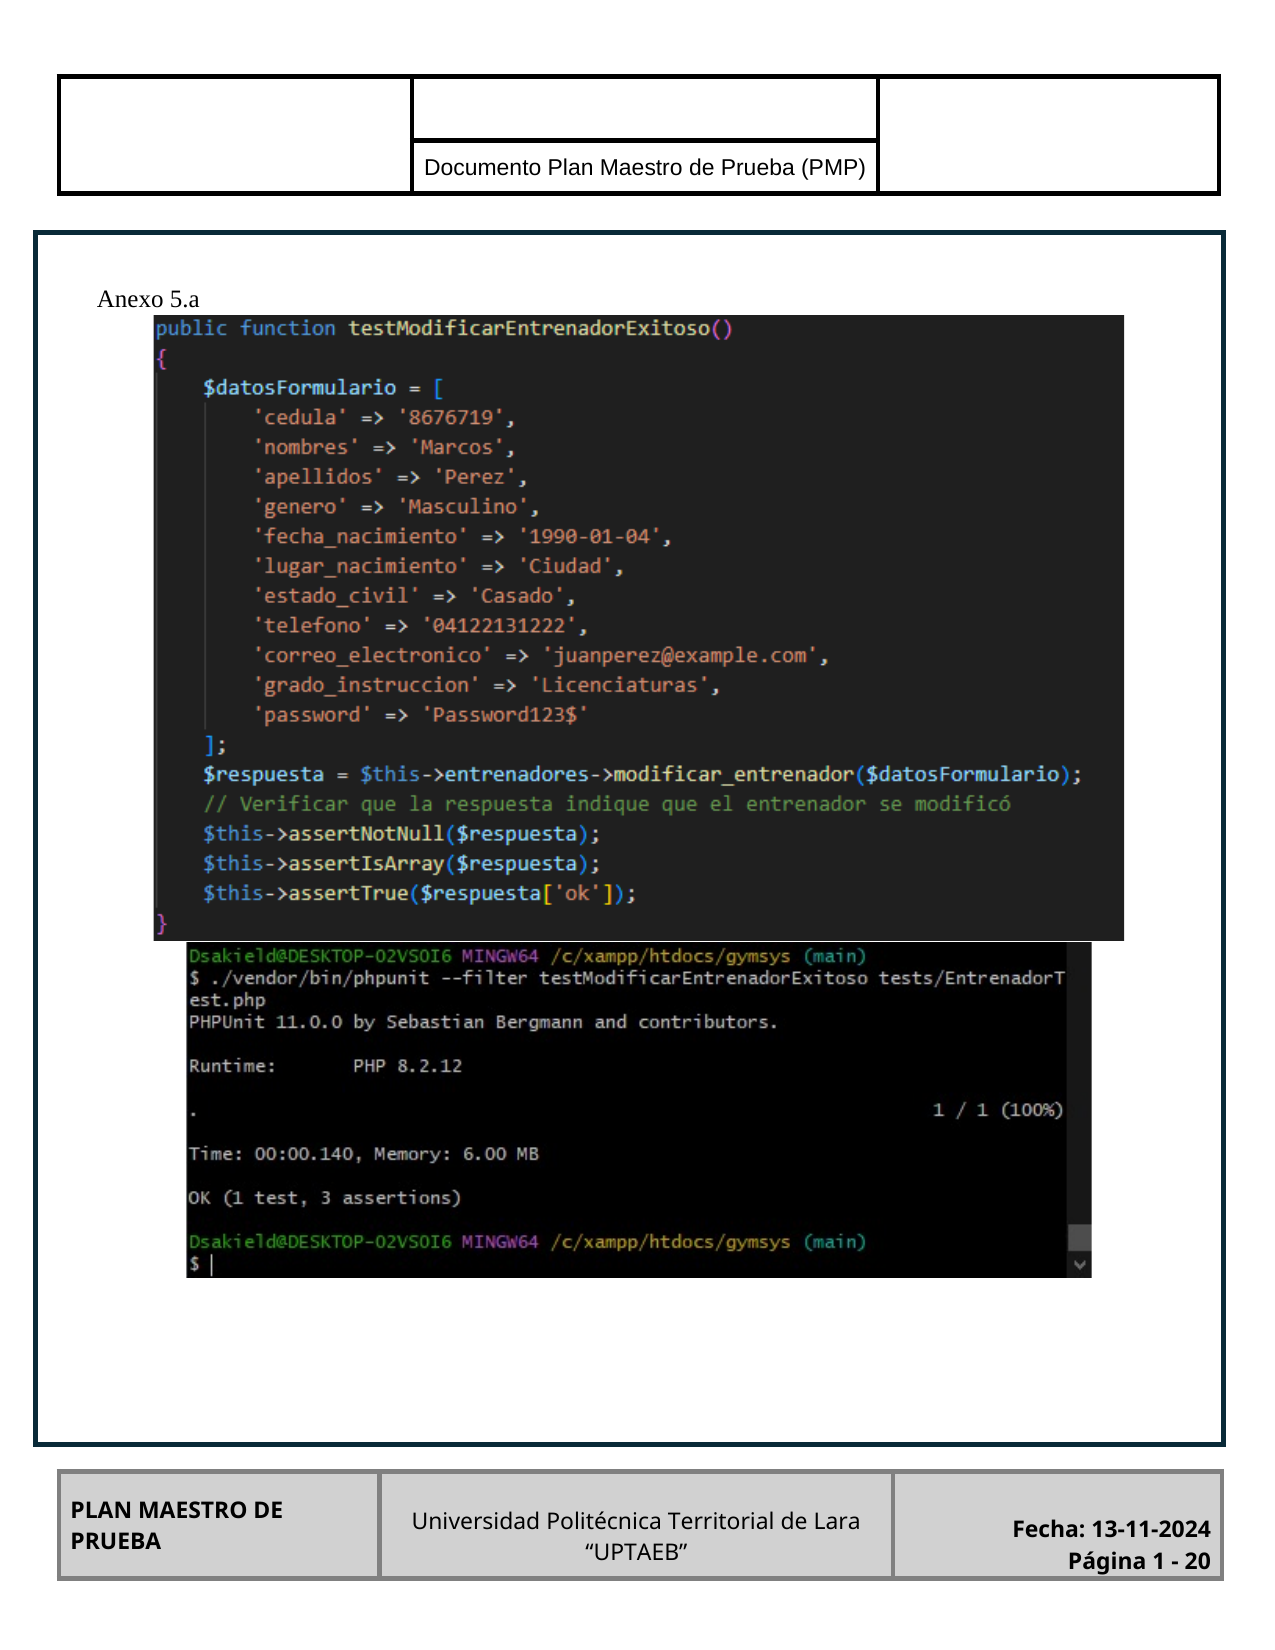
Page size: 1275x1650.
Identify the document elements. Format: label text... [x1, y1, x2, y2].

picture [153, 315, 1125, 941]
picture [186, 942, 1092, 1278]
text Anexo 5.a [97, 284, 1181, 313]
